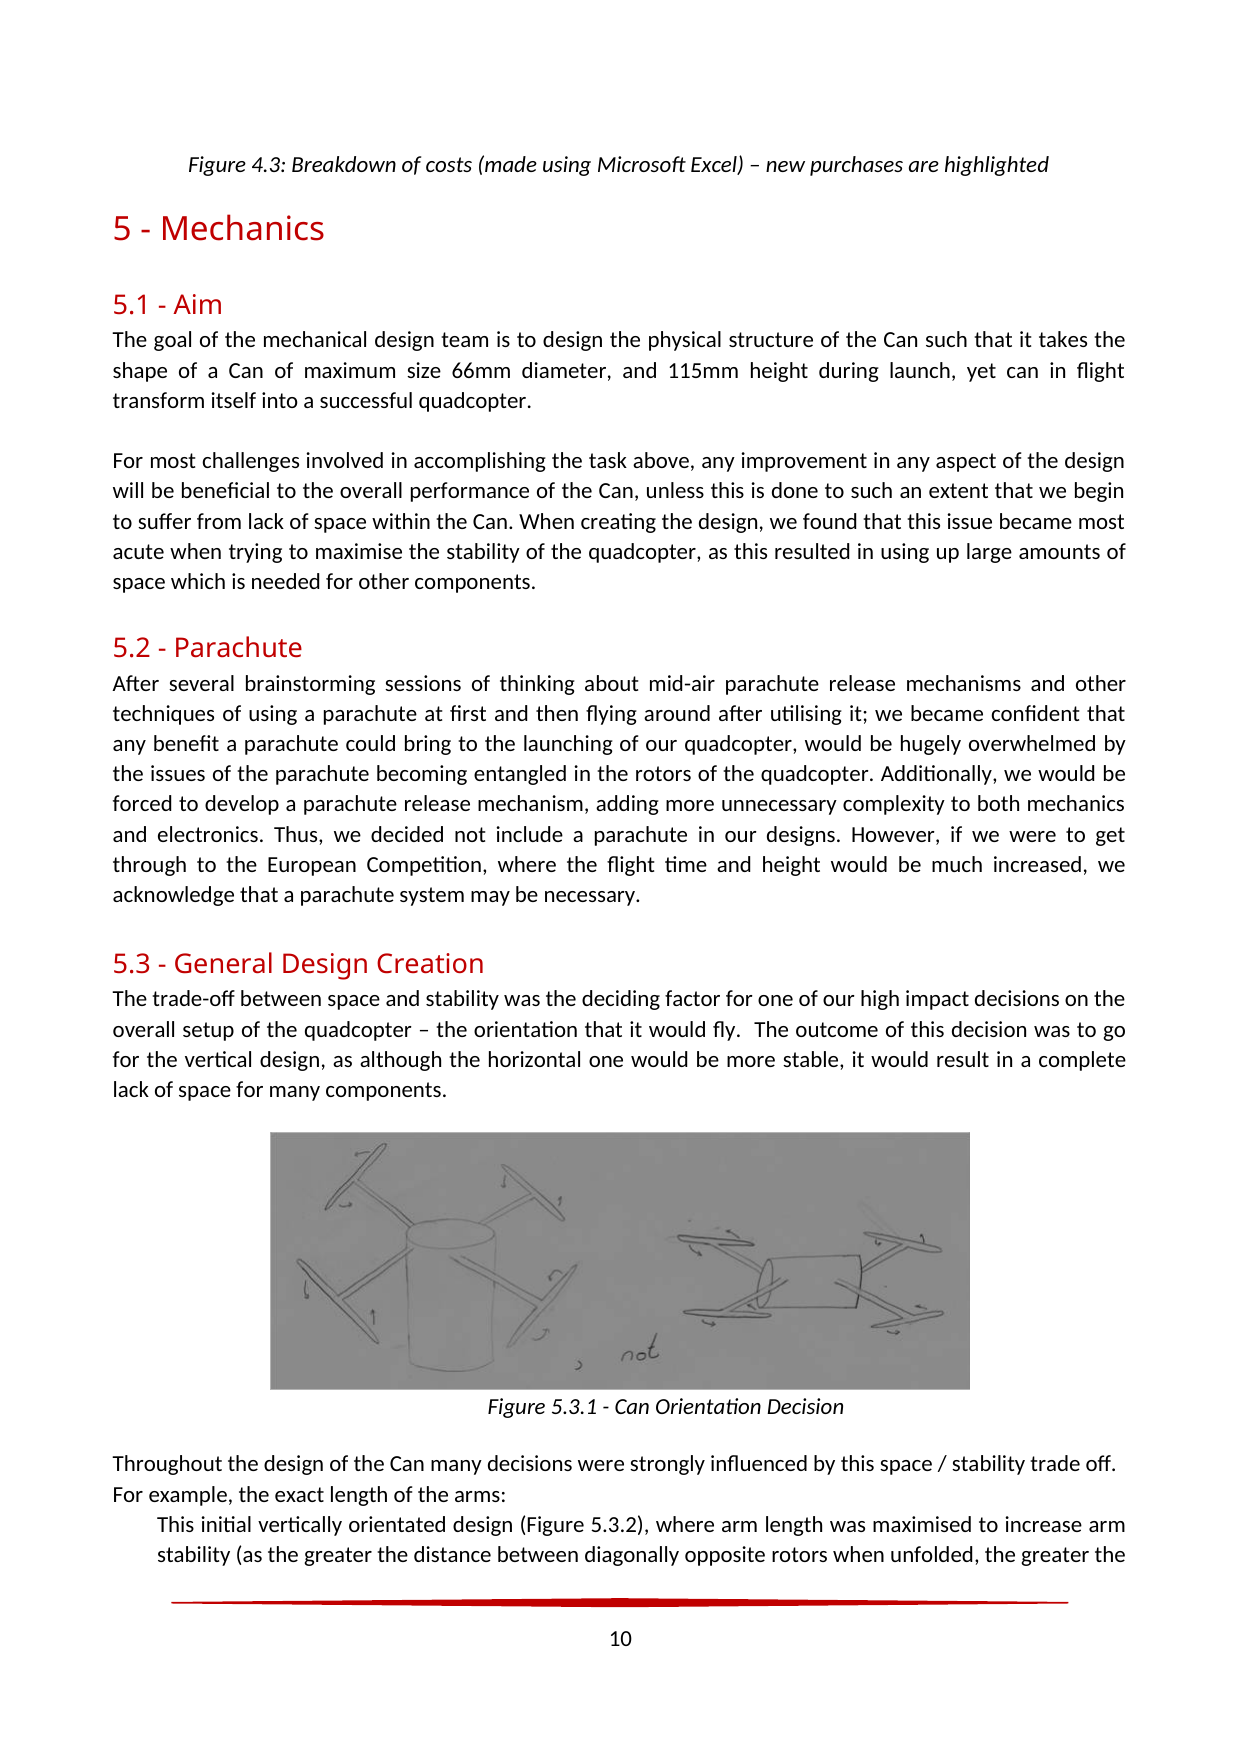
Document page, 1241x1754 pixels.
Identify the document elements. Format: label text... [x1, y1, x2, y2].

text For most challenges involved in accomplishing the task above, any improvement in any aspect of the design will be beneficial to the overall performance of the Can, unless this is done to such an extent that we begin to suffer from lack of space within the Can. When creating the design, we found that this issue became most acute when trying to maximise the stability of the quadcopter, as this resulted in using up large amounts of space which is needed for other components. [112, 446, 1128, 595]
text The goal of the mechanical design team is to design the physical structure of the Can such that it takes the shape of a Can of maximum size 66mm diameter, and 115mm height during launch, yet can in flight transform itself into a successful quadcopter. [112, 326, 1128, 414]
text After several brainstorming sessions of thinking about mid-air parachute release mechanisms and other techniques of using a parachute at first and then flying around after utilising it; we became confident that any benefit a parachute could bring to the launching of our quadcopter, would be hugely overwhelmed by the issues of the parachute becoming entangled in the rotors of the quadcopter. Additionally, we would be forced to develop a parachute release mechanism, adding more unnecessary complexity to both mechanics and electronics. Thus, we decided not include a parachute in our designs. However, if we were to get through to the European Competition, where the flight time and height would be much increased, we acknowledge that a parachute system may be necessary. [112, 669, 1128, 908]
subtitle 5.2 - Parachute [112, 629, 1128, 666]
subtitle 5.1 - Aim [112, 286, 1128, 323]
subtitle 5 - Mechanics [112, 205, 1128, 251]
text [157, 1510, 1128, 1568]
text Throughout the design of the Can many decisions were strongly influenced by this space / stability trade off. [112, 1449, 1128, 1478]
text The trade-off between space and stability was the deciding factor for one of our high impact decisions on the overall setup of the quadcopter – the orientation that it would fly. The outcome of this decision was to go for the vertical design, as although the horizontal one would be more stable, it would result in a complete lack of space for many components. [112, 984, 1128, 1103]
subtitle 5.3 - General Design Creation [112, 945, 1128, 982]
text For example, the exact length of the arms: [112, 1480, 1128, 1508]
text Figure 4.3: Breakdown of costs (made using Microsoft Excel) – new purchases are highlighted [112, 150, 1128, 178]
text Figure 5.3.1 - Can Orientation Decision [412, 1392, 1128, 1420]
